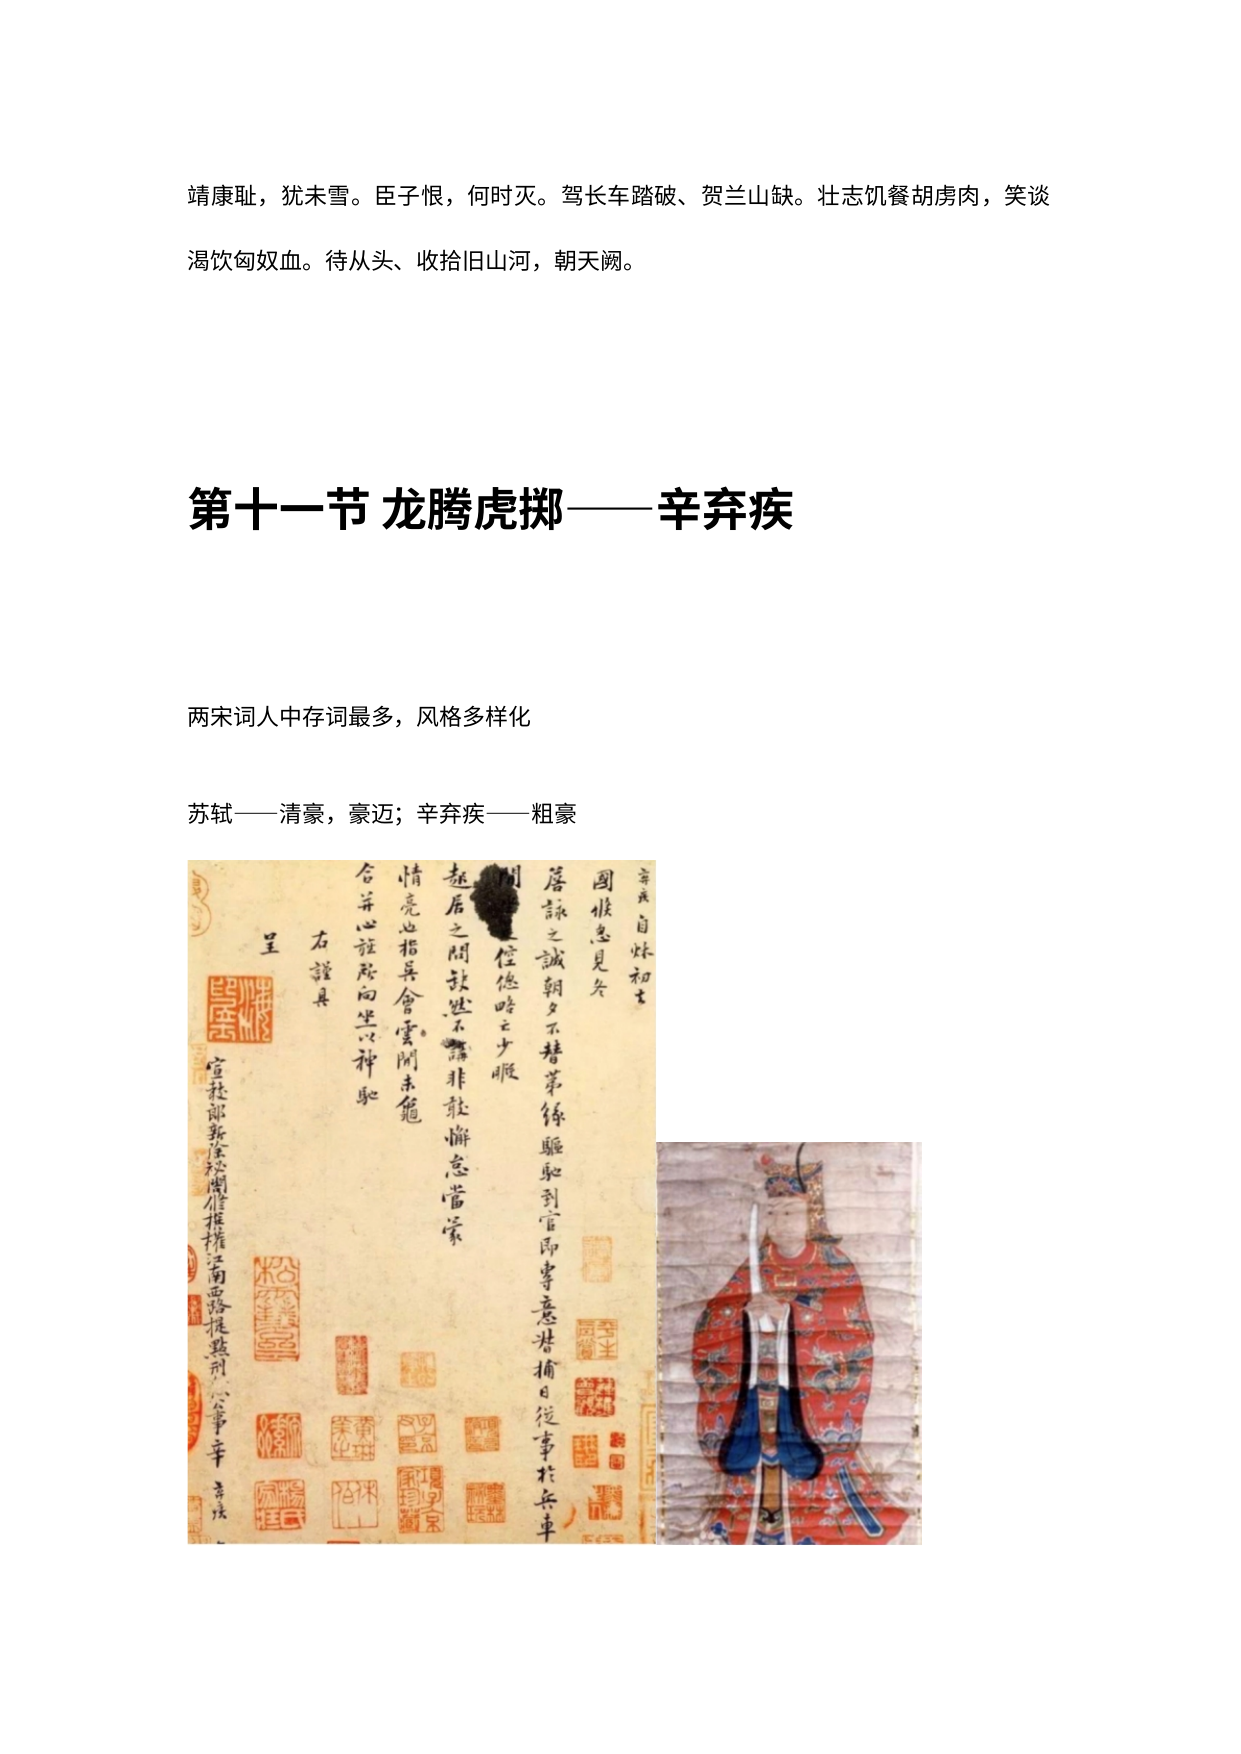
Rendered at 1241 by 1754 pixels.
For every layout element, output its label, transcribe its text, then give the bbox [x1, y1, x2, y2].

subtitle 第十一节 龙腾虎掷——辛弃疾 [187, 457, 1053, 555]
text 两宋词人中存词最多，风格多样化 [187, 683, 1053, 748]
picture [187, 860, 922, 1546]
text 苏轼——清豪，豪迈；辛弃疾——粗豪 [187, 780, 1053, 845]
text 靖康耻，犹未雪。臣子恨，何时灭。驾长车踏破、贺兰山缺。壮志饥餐胡虏肉，笑谈渴饮匈奴血。待从头、收拾旧山河，朝天阙。 [187, 162, 1053, 292]
